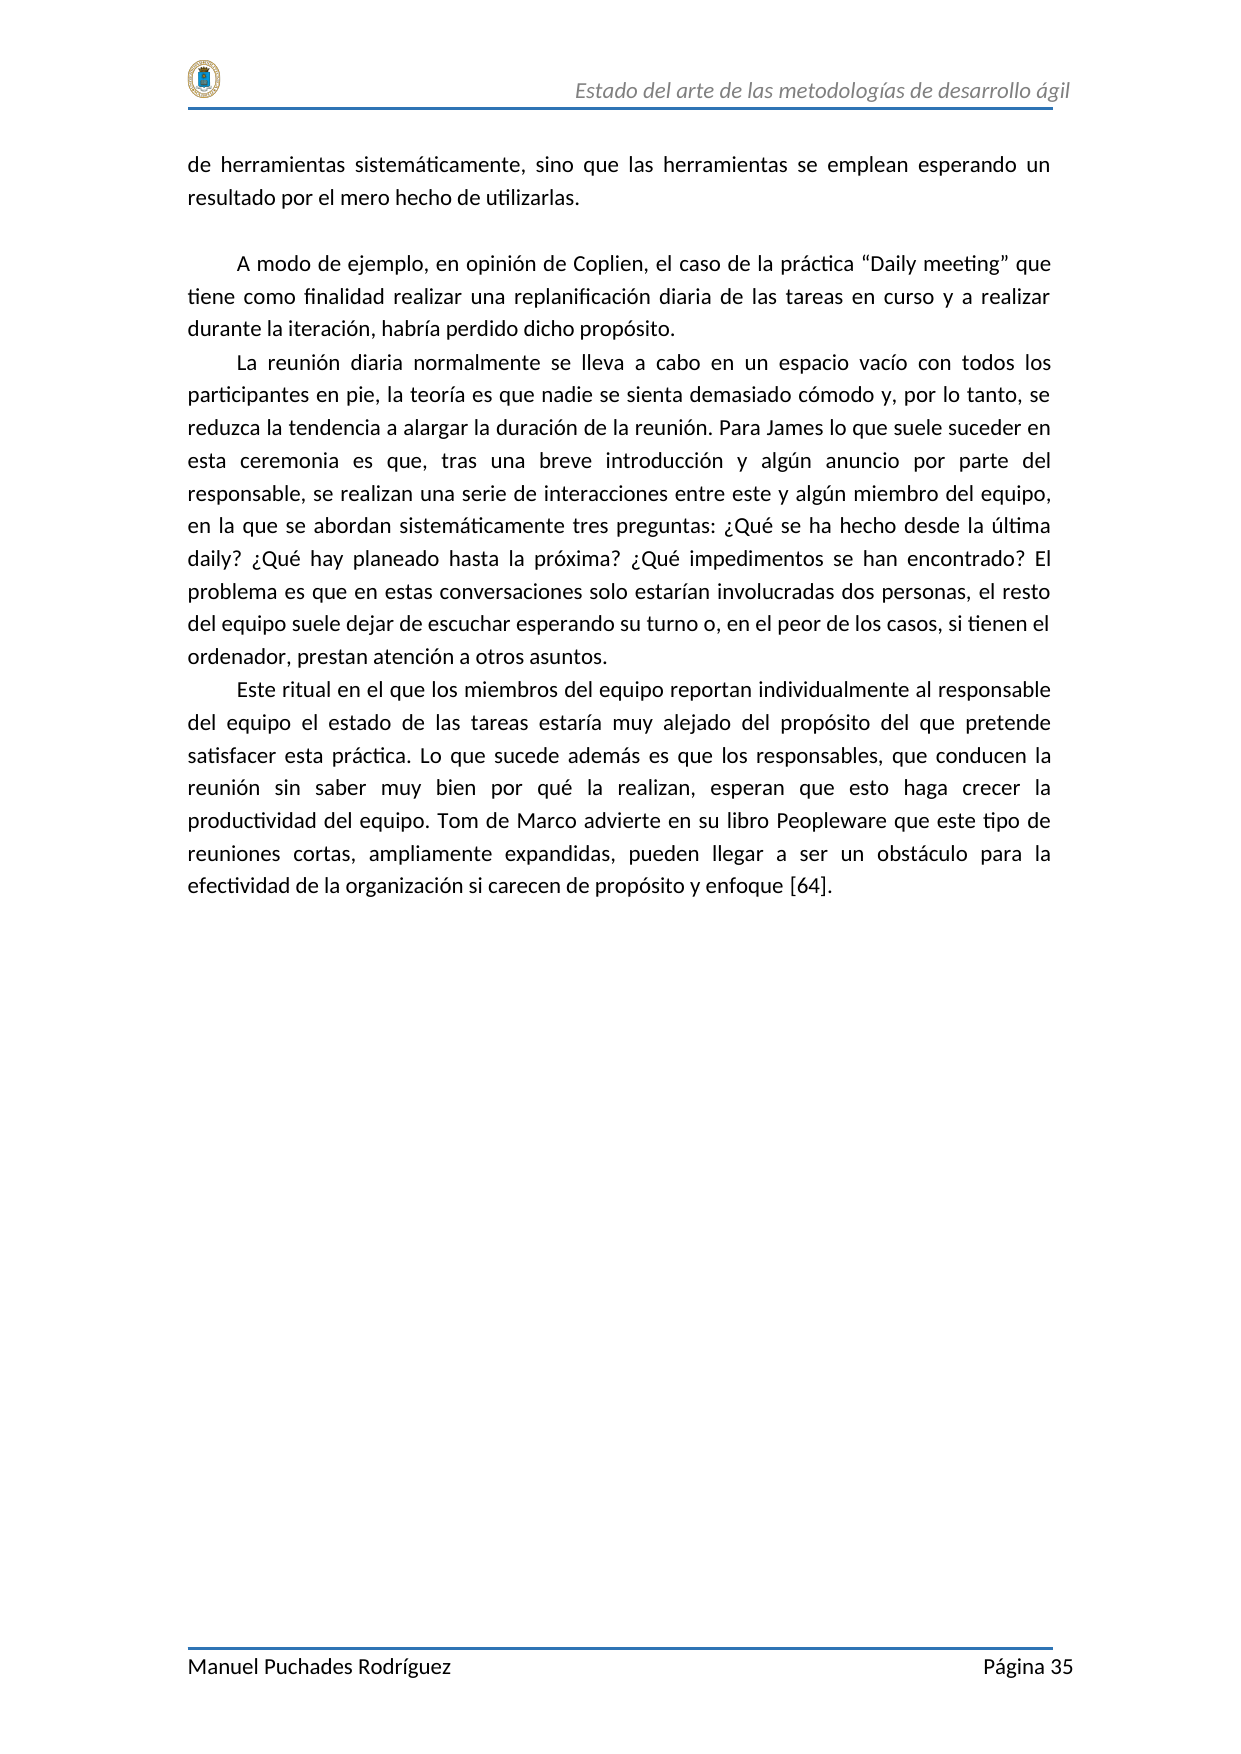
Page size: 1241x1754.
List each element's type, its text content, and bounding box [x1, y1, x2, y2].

text La reunión diaria normalmente se lleva a cabo en un espacio vacío con todos los participantes en pie, la teoría es que nadie se sienta demasiado cómodo y, por lo tanto, se reduzca la tendencia a alargar la duración de la reunión. Para James lo que suele suceder en esta ceremonia es que, tras una breve introducción y algún anuncio por parte del responsable, se realizan una serie de interacciones entre este y algún miembro del equipo, en la que se abordan sistemáticamente tres preguntas: ¿Qué se ha hecho desde la última daily? ¿Qué hay planeado hasta la próxima? ¿Qué impedimentos se han encontrado? El problema es que en estas conversaciones solo estarían involucradas dos personas, el resto del equipo suele dejar de escuchar esperando su turno o, en el peor de los casos, si tienen el ordenador, prestan atención a otros asuntos. [187, 348, 1053, 670]
picture [187, 59, 221, 99]
text A modo de ejemplo, en opinión de Coplien, el caso de la práctica “Daily meeting” que tiene como finalidad realizar una replanificación diaria de las tareas en curso y a realizar durante la iteración, habría perdido dicho propósito. [187, 249, 1053, 343]
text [187, 150, 1053, 211]
text Este ritual en el que los miembros del equipo reportan individualmente al responsable del equipo el estado de las tareas estaría muy alejado del propósito del que pretende satisfacer esta práctica. Lo que sucede además es que los responsables, que conducen la reunión sin saber muy bien por qué la realizan, esperan que esto haga crecer la productividad del equipo. Tom de Marco advierte en su libro Peopleware que este tipo de reuniones cortas, ampliamente expandidas, pueden llegar a ser un obstáculo para la efectividad de la organización si carecen de propósito y enfoque . [187, 675, 1053, 900]
